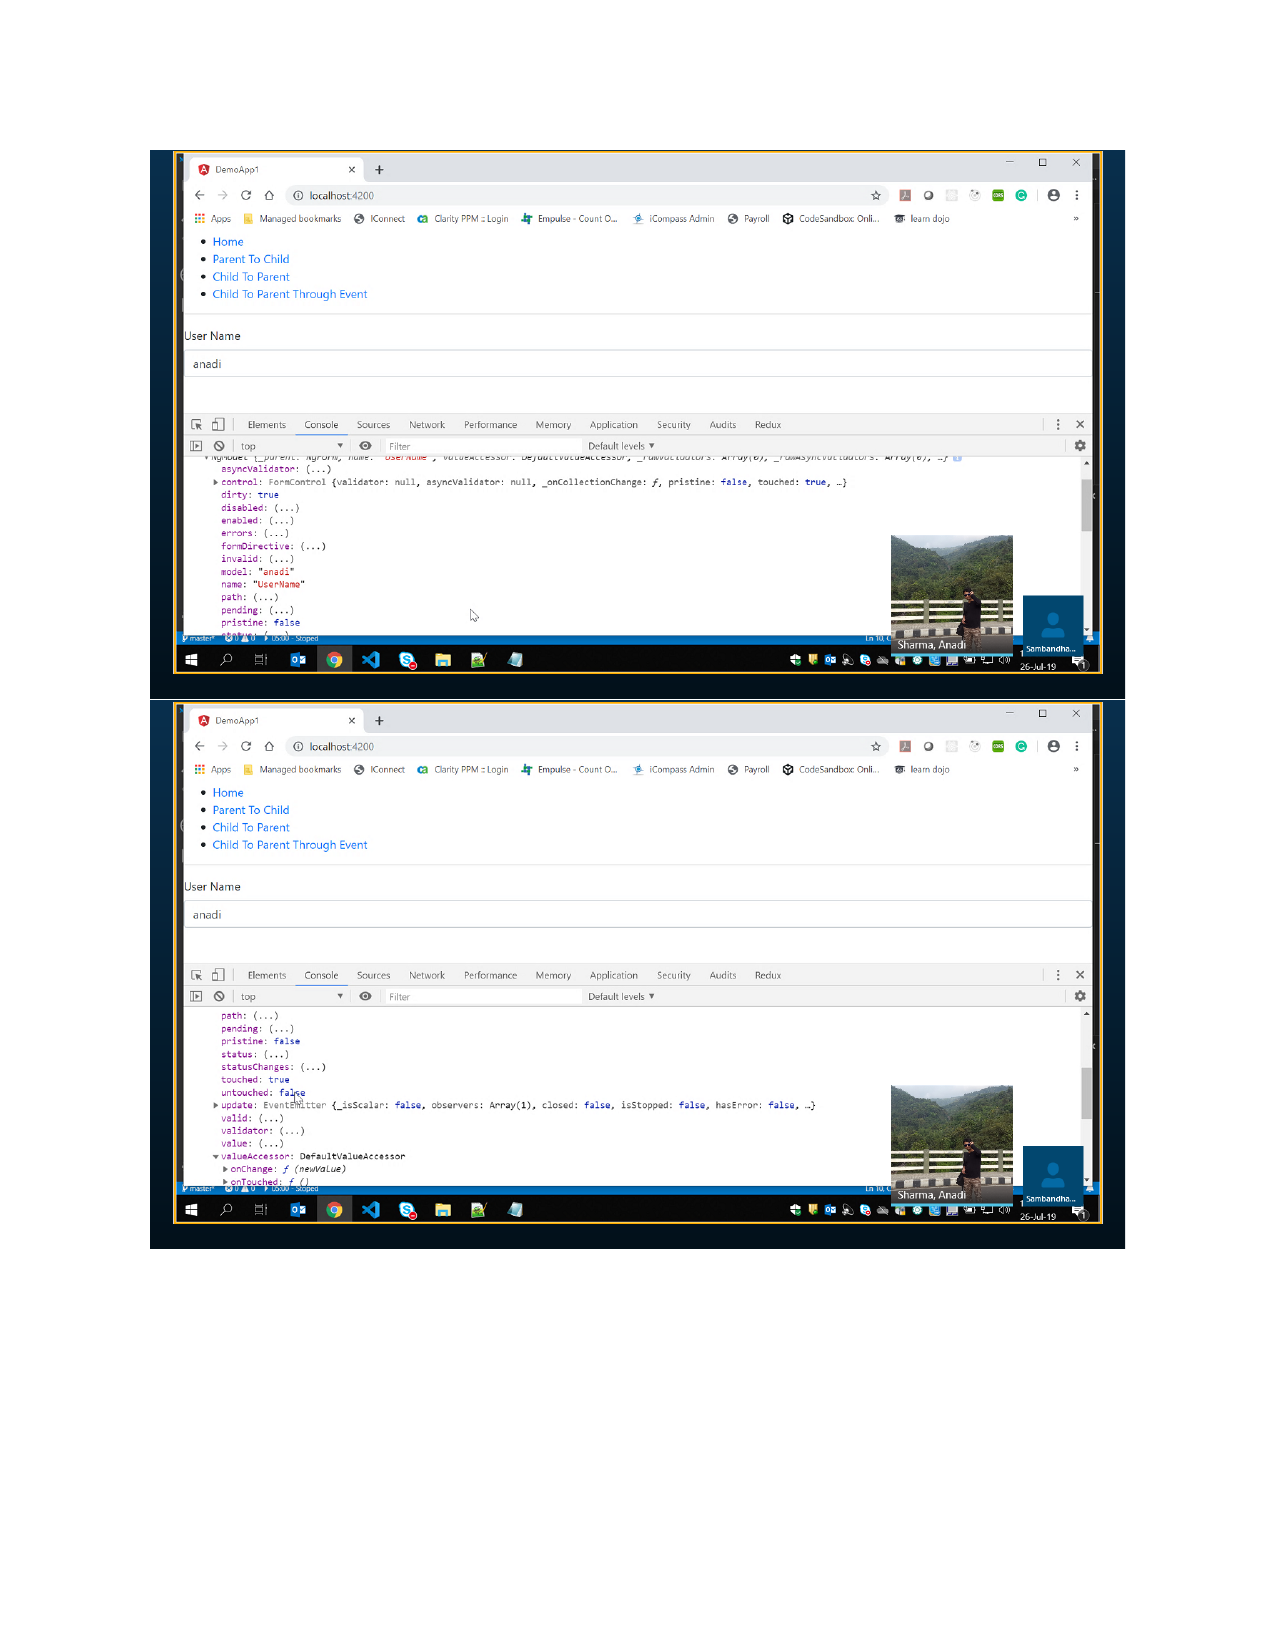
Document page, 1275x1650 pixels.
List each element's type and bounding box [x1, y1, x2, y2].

picture [150, 150, 1125, 699]
picture [150, 700, 1125, 1249]
